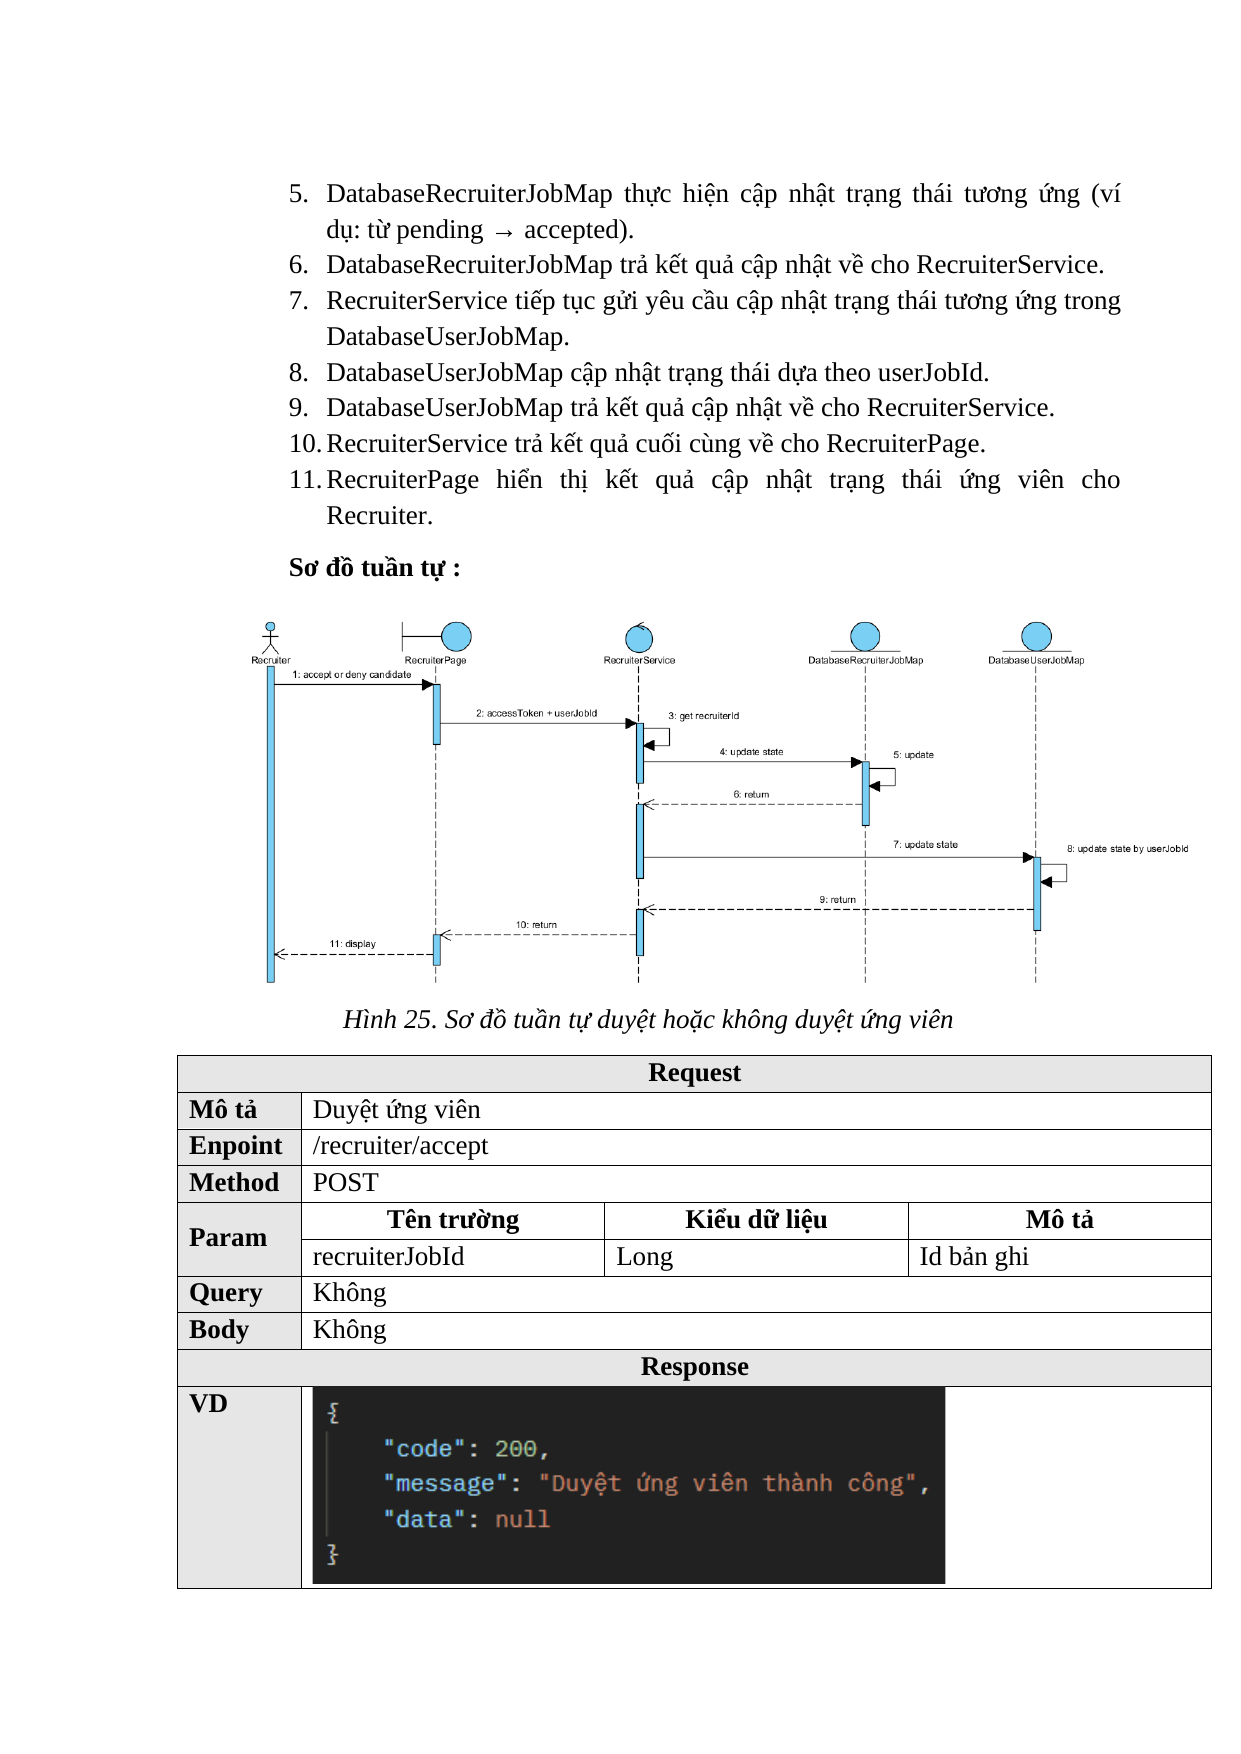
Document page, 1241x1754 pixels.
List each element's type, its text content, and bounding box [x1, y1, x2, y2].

table_cell Duyệt ứng viên [302, 1093, 1211, 1128]
table_cell [302, 1387, 1211, 1588]
table_cell Tên trường [302, 1203, 604, 1239]
table_cell recruiterJobId [302, 1240, 604, 1276]
table_cell Response [178, 1350, 1211, 1386]
table_cell POST [302, 1166, 1211, 1202]
list RecruiterService trả kết quả cuối cùng về cho RecruiterPage. [288, 427, 1122, 458]
list RecruiterPage hiển thị kết quả cập nhật trạng thái ứng viên cho Recruiter. [288, 463, 1122, 530]
table_cell Mô tả [909, 1203, 1211, 1239]
list RecruiterService tiếp tục gửi yêu cầu cập nhật trạng thái tương ứng trong DatabaseUserJobMap. [288, 284, 1122, 351]
table_header Request [178, 1056, 1211, 1092]
table_cell Enpoint [178, 1130, 301, 1165]
picture [251, 611, 1197, 999]
table_cell /recruiter/accept [302, 1130, 1211, 1165]
table_cell Param [178, 1203, 301, 1276]
table_cell Method [178, 1166, 301, 1202]
table_cell Mô tả [178, 1093, 301, 1128]
table_cell Long [605, 1240, 908, 1276]
list DatabaseRecruiterJobMap thực hiện cập nhật trạng thái tương ứng (ví dụ: từ pending → accepted). [288, 177, 1122, 244]
table_cell Kiểu dữ liệu [605, 1203, 908, 1239]
list DatabaseUserJobMap trả kết quả cập nhật về cho RecruiterService. [288, 392, 1122, 423]
table_cell Body [178, 1313, 301, 1349]
table_cell Không [302, 1277, 1211, 1312]
table_cell Id bản ghi [909, 1240, 1211, 1276]
text Sơ đồ tuần tự : [213, 551, 1122, 582]
list DatabaseUserJobMap cập nhật trạng thái dựa theo userJobId. [288, 356, 1122, 387]
table_cell Query [178, 1277, 301, 1312]
table_cell Không [302, 1313, 1211, 1349]
table_cell VD [178, 1387, 301, 1588]
list DatabaseRecruiterJobMap trả kết quả cập nhật về cho RecruiterService. [288, 249, 1122, 280]
picture [312, 1386, 946, 1584]
